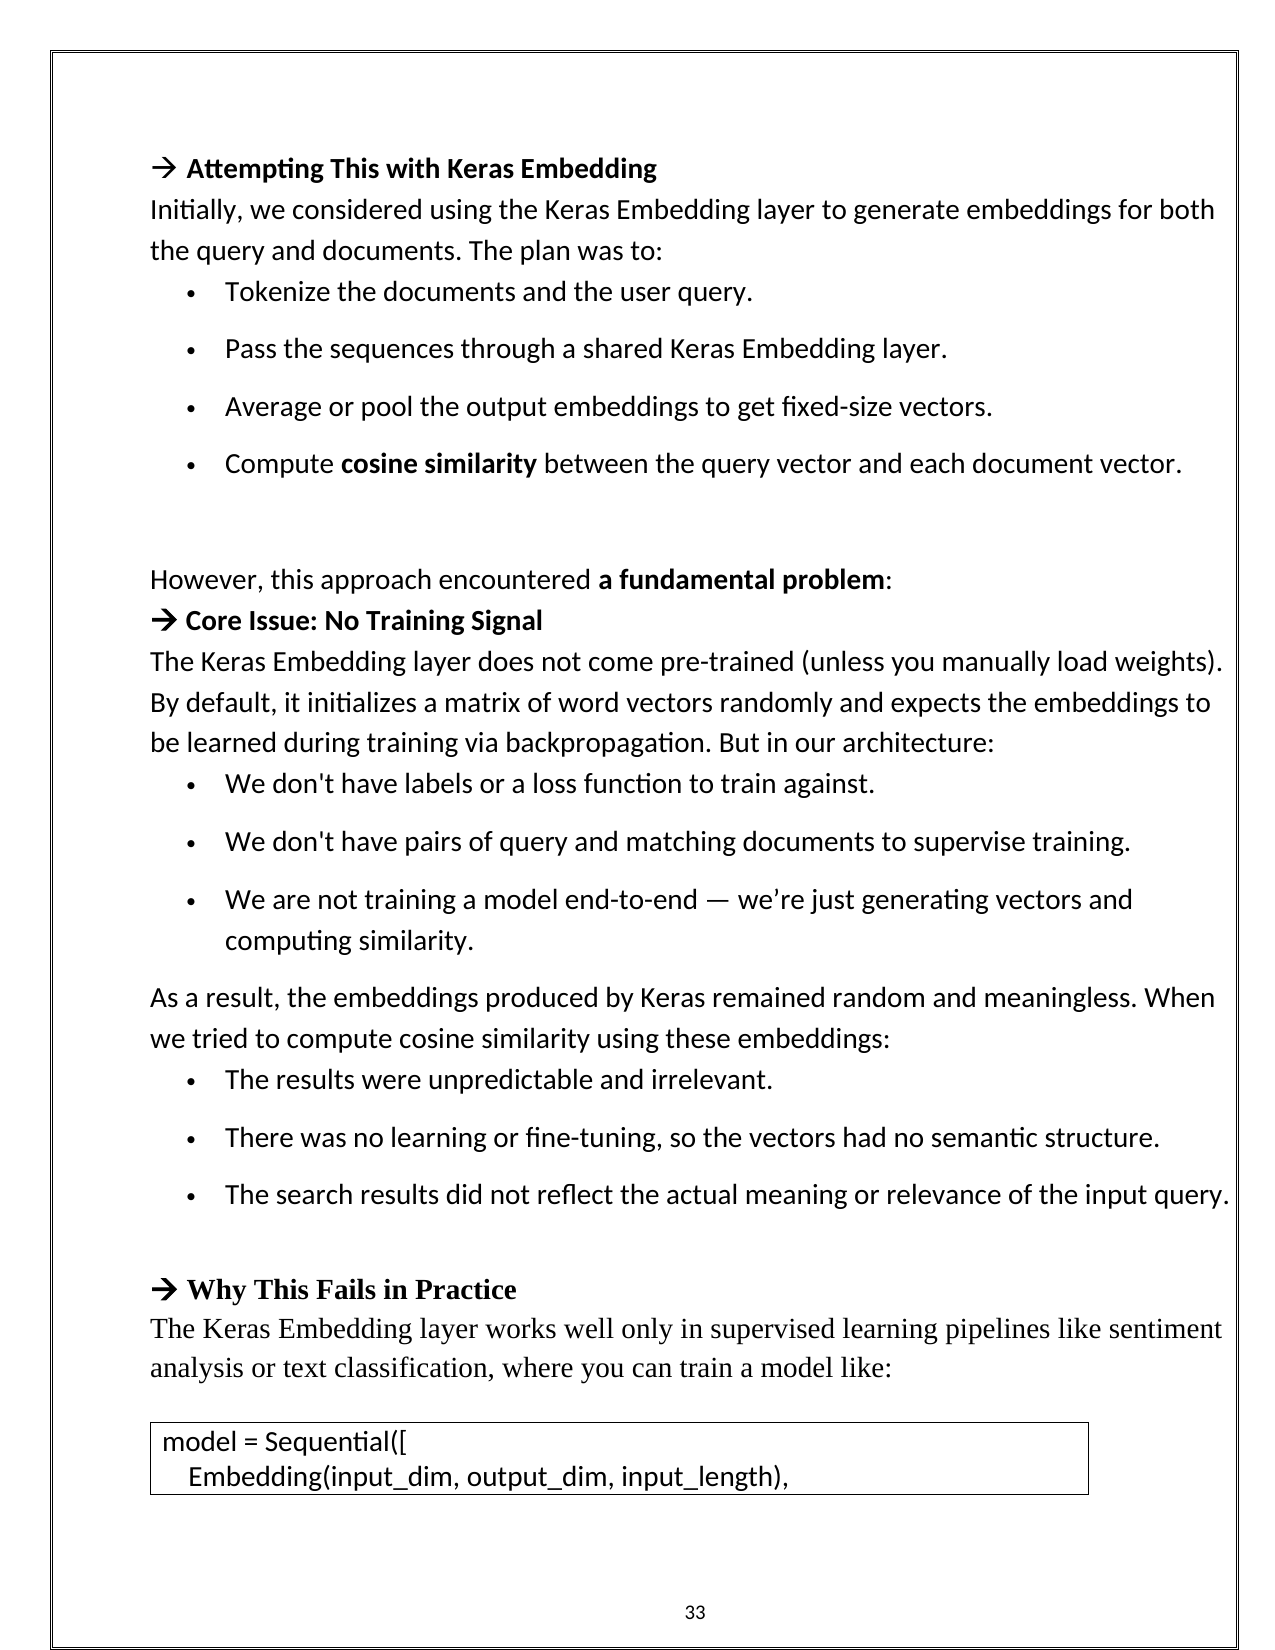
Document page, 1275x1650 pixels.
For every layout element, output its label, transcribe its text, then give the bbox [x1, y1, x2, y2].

list Pass the sequences through a shared Keras Embedding layer. [187, 330, 1236, 366]
list The results were unpredictable and irrelevant. [187, 1061, 1236, 1097]
list The search results did not reflect the actual meaning or relevance of the input query. [187, 1176, 1236, 1212]
text The Keras Embedding layer works well only in supervised learning pipelines like sentiment analysis or text classification, where you can train a model like: [150, 1311, 1236, 1383]
text The Keras Embedding layer does not come pre-trained (unless you manually load weights). By default, it initializes a matrix of word vectors randomly and expects the embeddings to be learned during training via backpropagation. But in our architecture: [150, 643, 1236, 760]
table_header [151, 1423, 1088, 1494]
list We don't have labels or a loss function to train against. [187, 766, 1236, 801]
list There was no learning or fine-tuning, so the vectors had no semantic structure. [187, 1119, 1236, 1154]
text As a result, the embeddings produced by Keras remained random and meaningless. When we tried to compute cosine similarity using these embeddings: [150, 979, 1236, 1056]
list Average or pool the output embeddings to get fixed-size vectors. [187, 388, 1236, 424]
text However, this approach encountered a fundamental problem: [150, 561, 1236, 596]
list We are not training a model end-to-end — we’re just generating vectors and computing similarity. [187, 881, 1236, 957]
text Initially, we considered using the Keras Embedding layer to generate embeddings for both the query and documents. The plan was to: [150, 191, 1236, 267]
list We don't have pairs of query and matching documents to supervise training. [187, 823, 1236, 859]
list Compute cosine similarity between the query vector and each document vector. [187, 446, 1236, 481]
text Core Issue: No Training Signal [150, 602, 1236, 637]
text Why This Fails in Practice [150, 1272, 1236, 1306]
list Tokenize the documents and the user query. [187, 273, 1236, 308]
text Attempting This with Keras Embedding [150, 150, 1236, 186]
